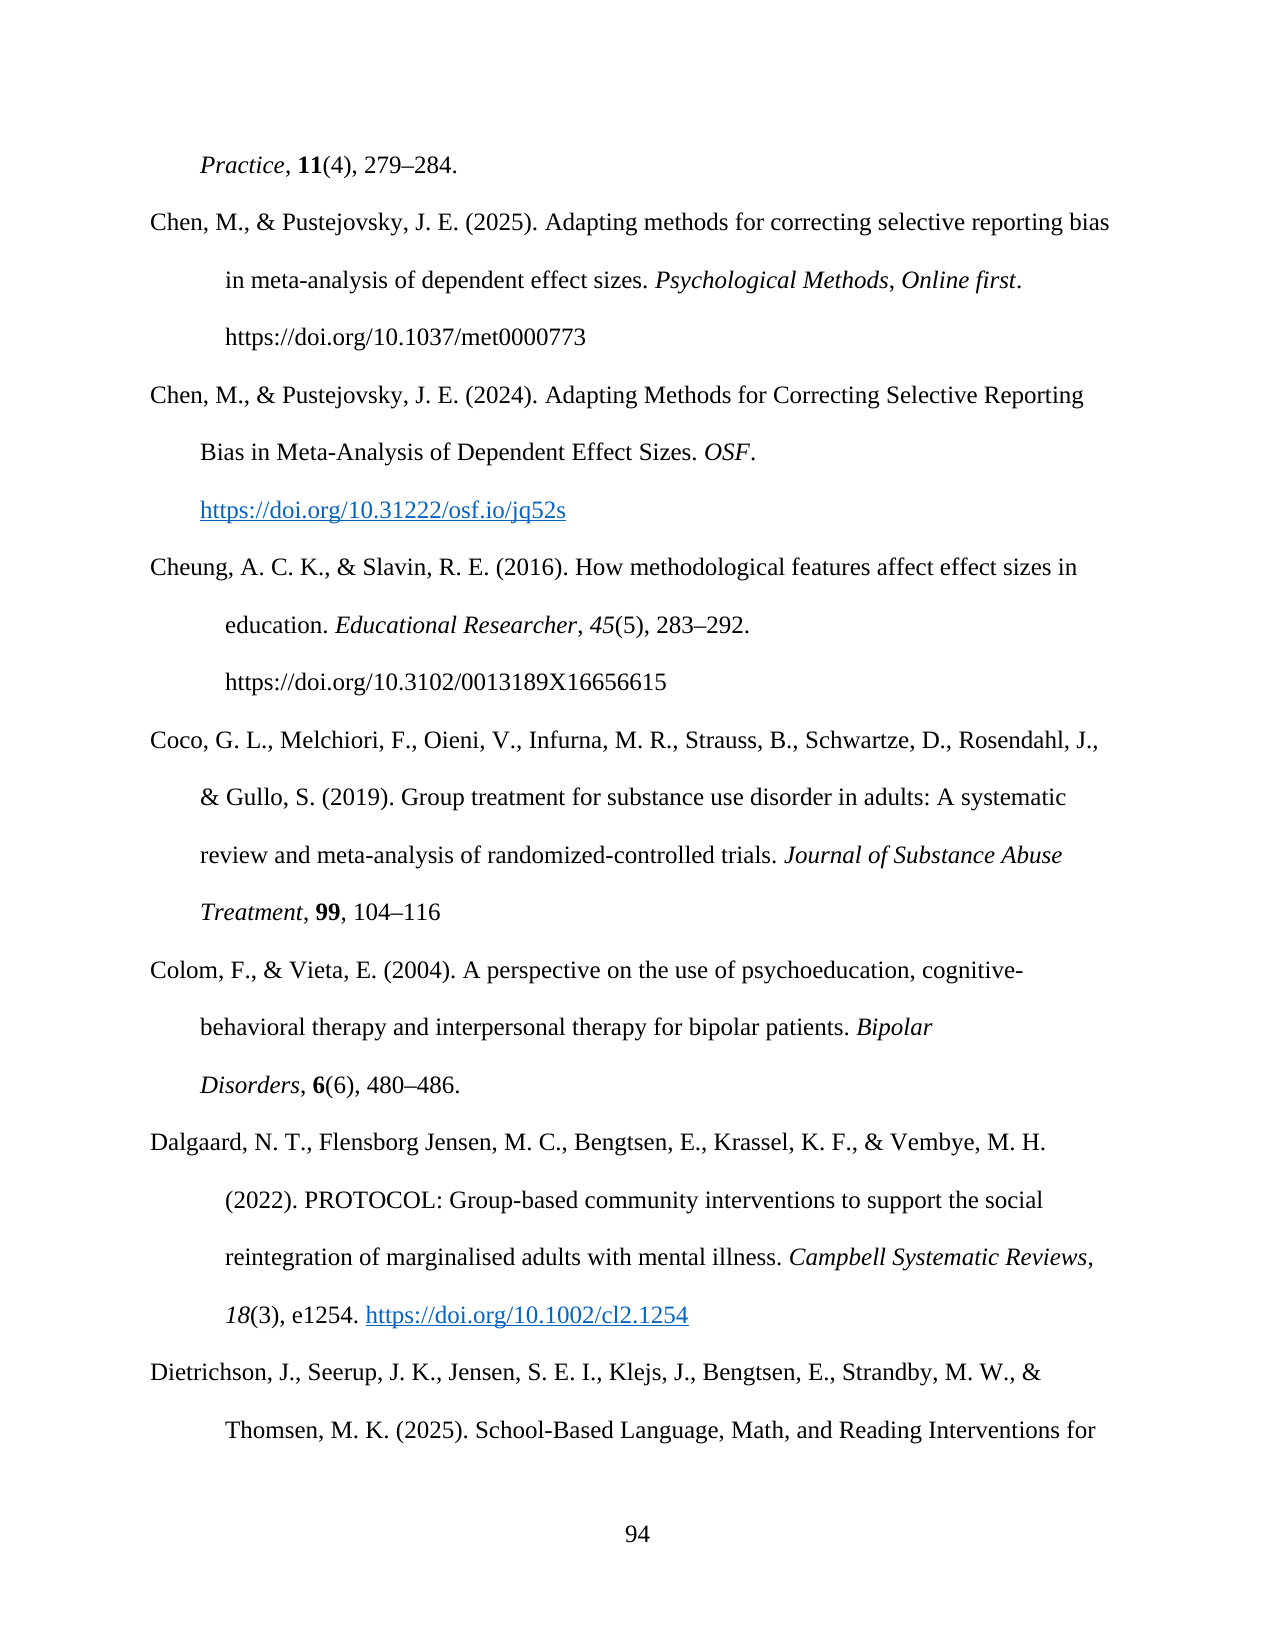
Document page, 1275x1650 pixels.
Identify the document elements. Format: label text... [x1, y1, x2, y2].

text Dalgaard, N. T., Flensborg Jensen, M. C., Bengtsen, E., Krassel, K. F., & Vembye, M. H. (2022). PROTOCOL: Group‐based community interventions to support the social reintegration of marginalised adults with mental illness. Campbell Systematic Reviews, 18(3), e1254. https://doi.org/10.1002/cl2.1254 [150, 1127, 1125, 1329]
text Colom, F., & Vieta, E. (2004). A perspective on the use of psychoeducation, cognitive-behavioral therapy and interpersonal therapy for bipolar patients. Bipolar Disorders, 6(6), 480–486. [150, 955, 1125, 1099]
text Chen, M., & Pustejovsky, J. E. (2024). Adapting Methods for Correcting Selective Reporting Bias in Meta-Analysis of Dependent Effect Sizes. OSF. https://doi.org/10.31222/osf.io/jq52s [150, 380, 1125, 524]
text Chen, M., & Pustejovsky, J. E. (2025). Adapting methods for correcting selective reporting bias in meta-analysis of dependent effect sizes. Psychological Methods, Online first. https://doi.org/10.1037/met0000773 [150, 207, 1125, 351]
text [150, 150, 1125, 179]
text Coco, G. L., Melchiori, F., Oieni, V., Infurna, M. R., Strauss, B., Schwartze, D., Rosendahl, J., & Gullo, S. (2019). Group treatment for substance use disorder in adults: A systematic review and meta-analysis of randomized-controlled trials. Journal of Substance Abuse Treatment, 99, 104–116 [150, 725, 1125, 926]
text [150, 1357, 1125, 1444]
text Cheung, A. C. K., & Slavin, R. E. (2016). How methodological features affect effect sizes in education. Educational Researcher, 45(5), 283–292. https://doi.org/10.3102/0013189X16656615 [150, 552, 1125, 696]
